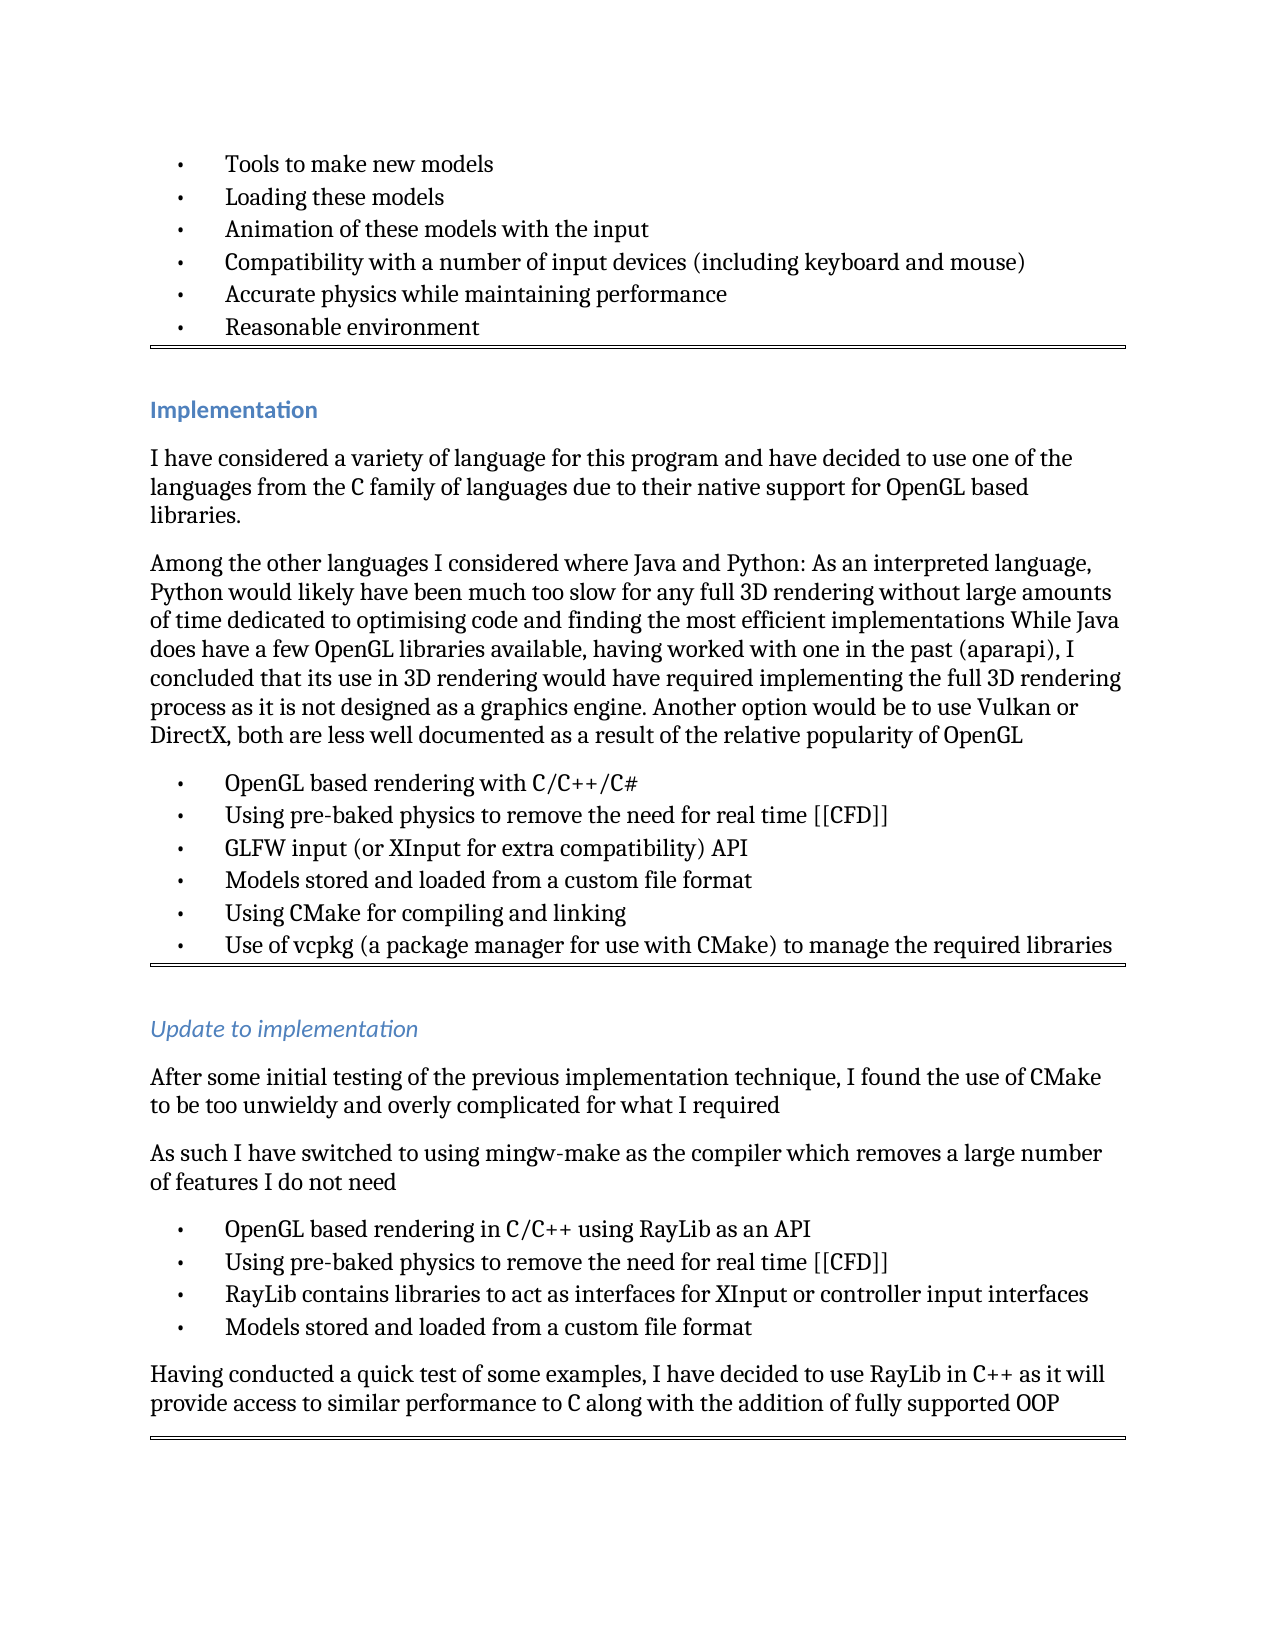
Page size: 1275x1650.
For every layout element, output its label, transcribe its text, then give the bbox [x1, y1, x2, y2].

list Loading these models [175, 182, 1125, 211]
subtitle Implementation [150, 394, 1125, 425]
list Accurate physics while maintaining performance [175, 280, 1125, 309]
list GLFW input (or XInput for extra compatibility) API [175, 834, 1125, 863]
list OpenGL based rendering in C/C++ using RayLib as an API [175, 1215, 1125, 1244]
list Use of vcpkg (a package manager for use with CMake) to manage the required libraries [175, 931, 1125, 960]
subtitle Update to implementation [150, 1013, 1125, 1044]
list Models stored and loaded from a custom file format [175, 866, 1125, 895]
list Compatibility with a number of input devices (including keyboard and mouse) [175, 247, 1125, 276]
text I have considered a variety of language for this program and have decided to use one of the languages from the C family of languages due to their native support for OpenGL based libraries. [150, 444, 1125, 530]
list Using CMake for compiling and linking [175, 899, 1125, 928]
list Models stored and loaded from a custom file format [175, 1313, 1125, 1341]
list Using pre-baked physics to remove the need for real time [[CFD]] [175, 801, 1125, 830]
text After some initial testing of the previous implementation technique, I found the use of CMake to be too unwieldy and overly complicated for what I required [150, 1063, 1125, 1120]
list RayLib contains libraries to act as interfaces for XInput or controller input interfaces [175, 1280, 1125, 1309]
list Reasonable environment [175, 312, 1125, 341]
list Tools to make new models [175, 150, 1125, 179]
text Among the other languages I considered where Java and Python: As an interpreted language, Python would likely have been much too slow for any full 3D rendering without large amounts of time dedicated to optimising code and finding the most efficient implementations While Java does have a few OpenGL libraries available, having worked with one in the past (aparapi), I concluded that its use in 3D rendering would have required implementing the full 3D rendering process as it is not designed as a graphics engine. Another option would be to use Vulkan or DirectX, both are less well documented as a result of the relative popularity of OpenGL [150, 549, 1125, 750]
list Using pre-baked physics to remove the need for real time [[CFD]] [175, 1248, 1125, 1276]
text Having conducted a quick test of some examples, I have decided to use RayLib in C++ as it will provide access to similar performance to C along with the addition of fully supported OOP [150, 1360, 1125, 1418]
list Animation of these models with the input [175, 215, 1125, 244]
text As such I have switched to using mingw-make as the compiler which removes a large number of features I do not need [150, 1139, 1125, 1196]
list OpenGL based rendering with C/C++/C# [175, 769, 1125, 798]
